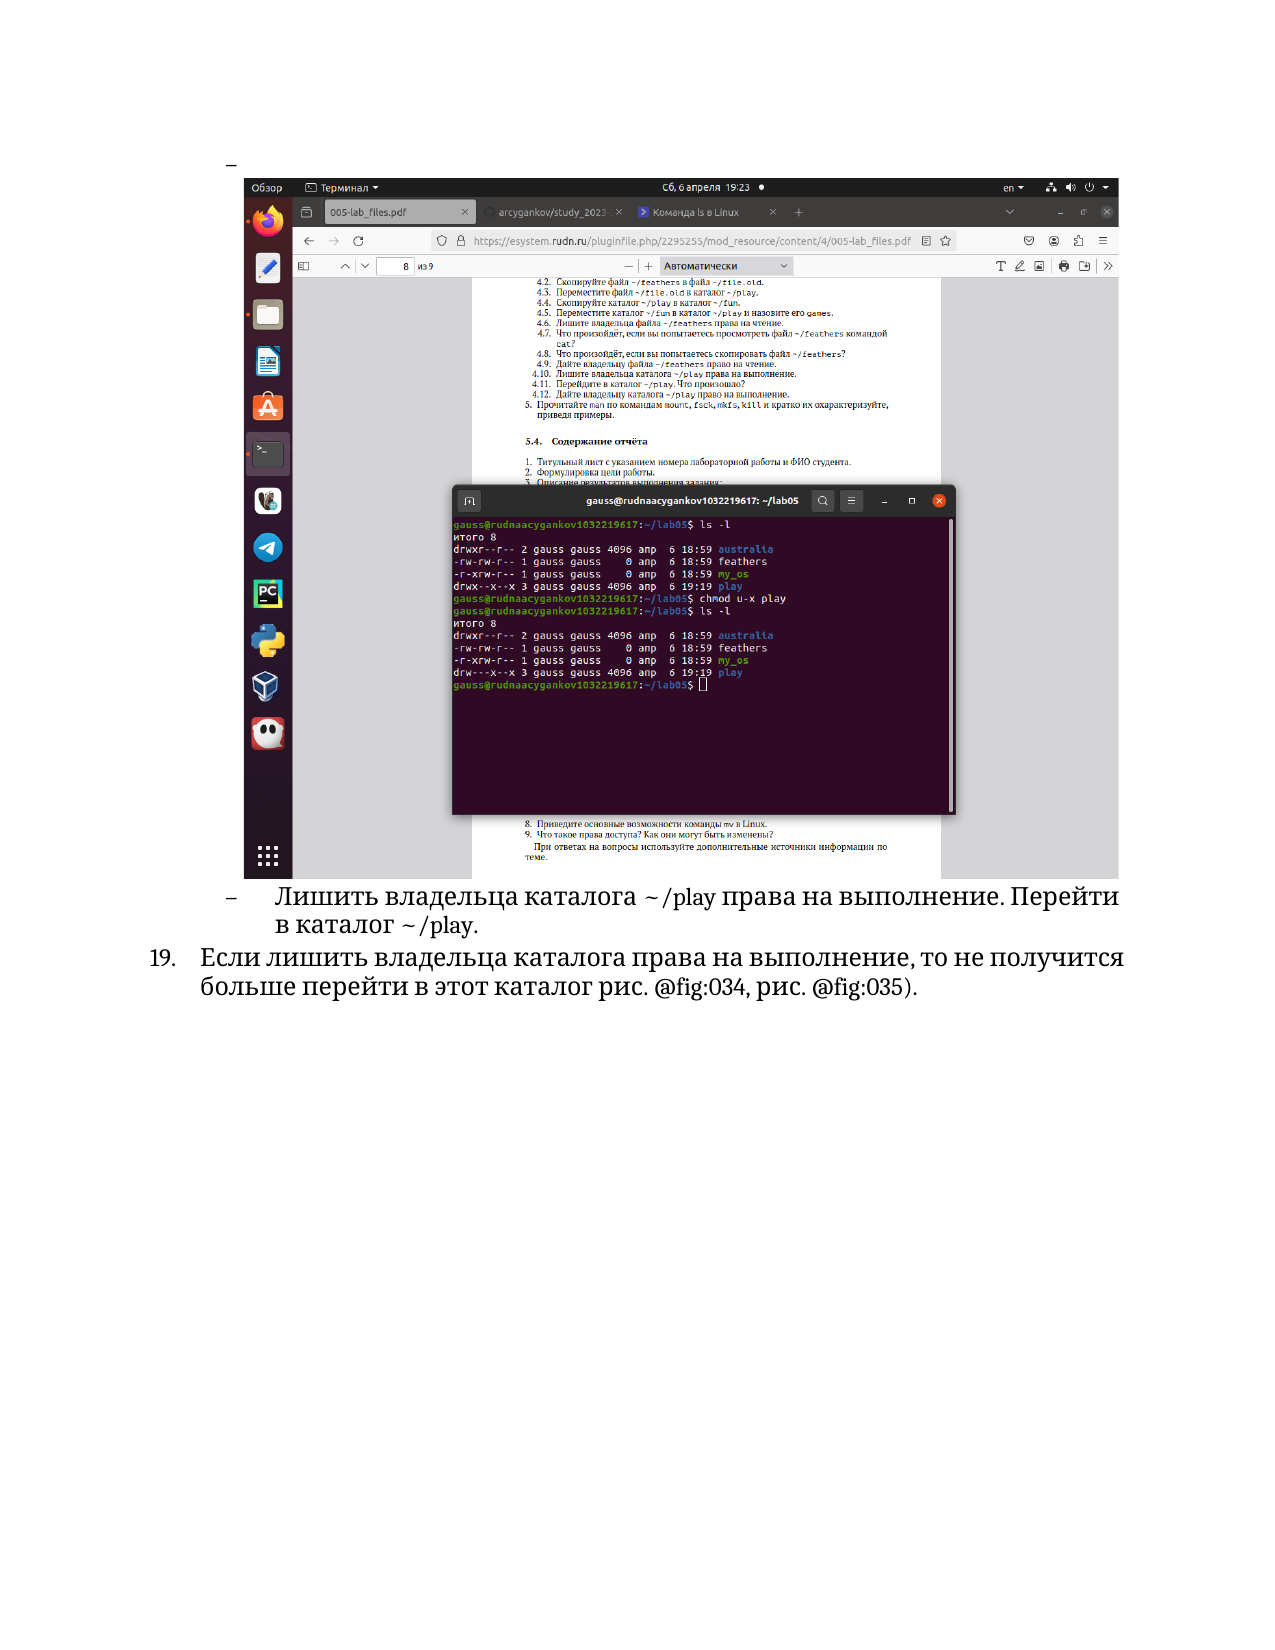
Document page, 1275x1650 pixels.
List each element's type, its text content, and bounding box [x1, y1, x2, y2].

picture [243, 178, 1119, 879]
list Если лишить владельца каталога права на выполнение, то не получится больше перейти в этот каталог рис. @fig:034, рис. @fig:035). [150, 944, 1125, 1001]
list Лишить владельца каталога ~/play права на выполнение. Перейти в каталог ~/play. [225, 882, 1125, 940]
